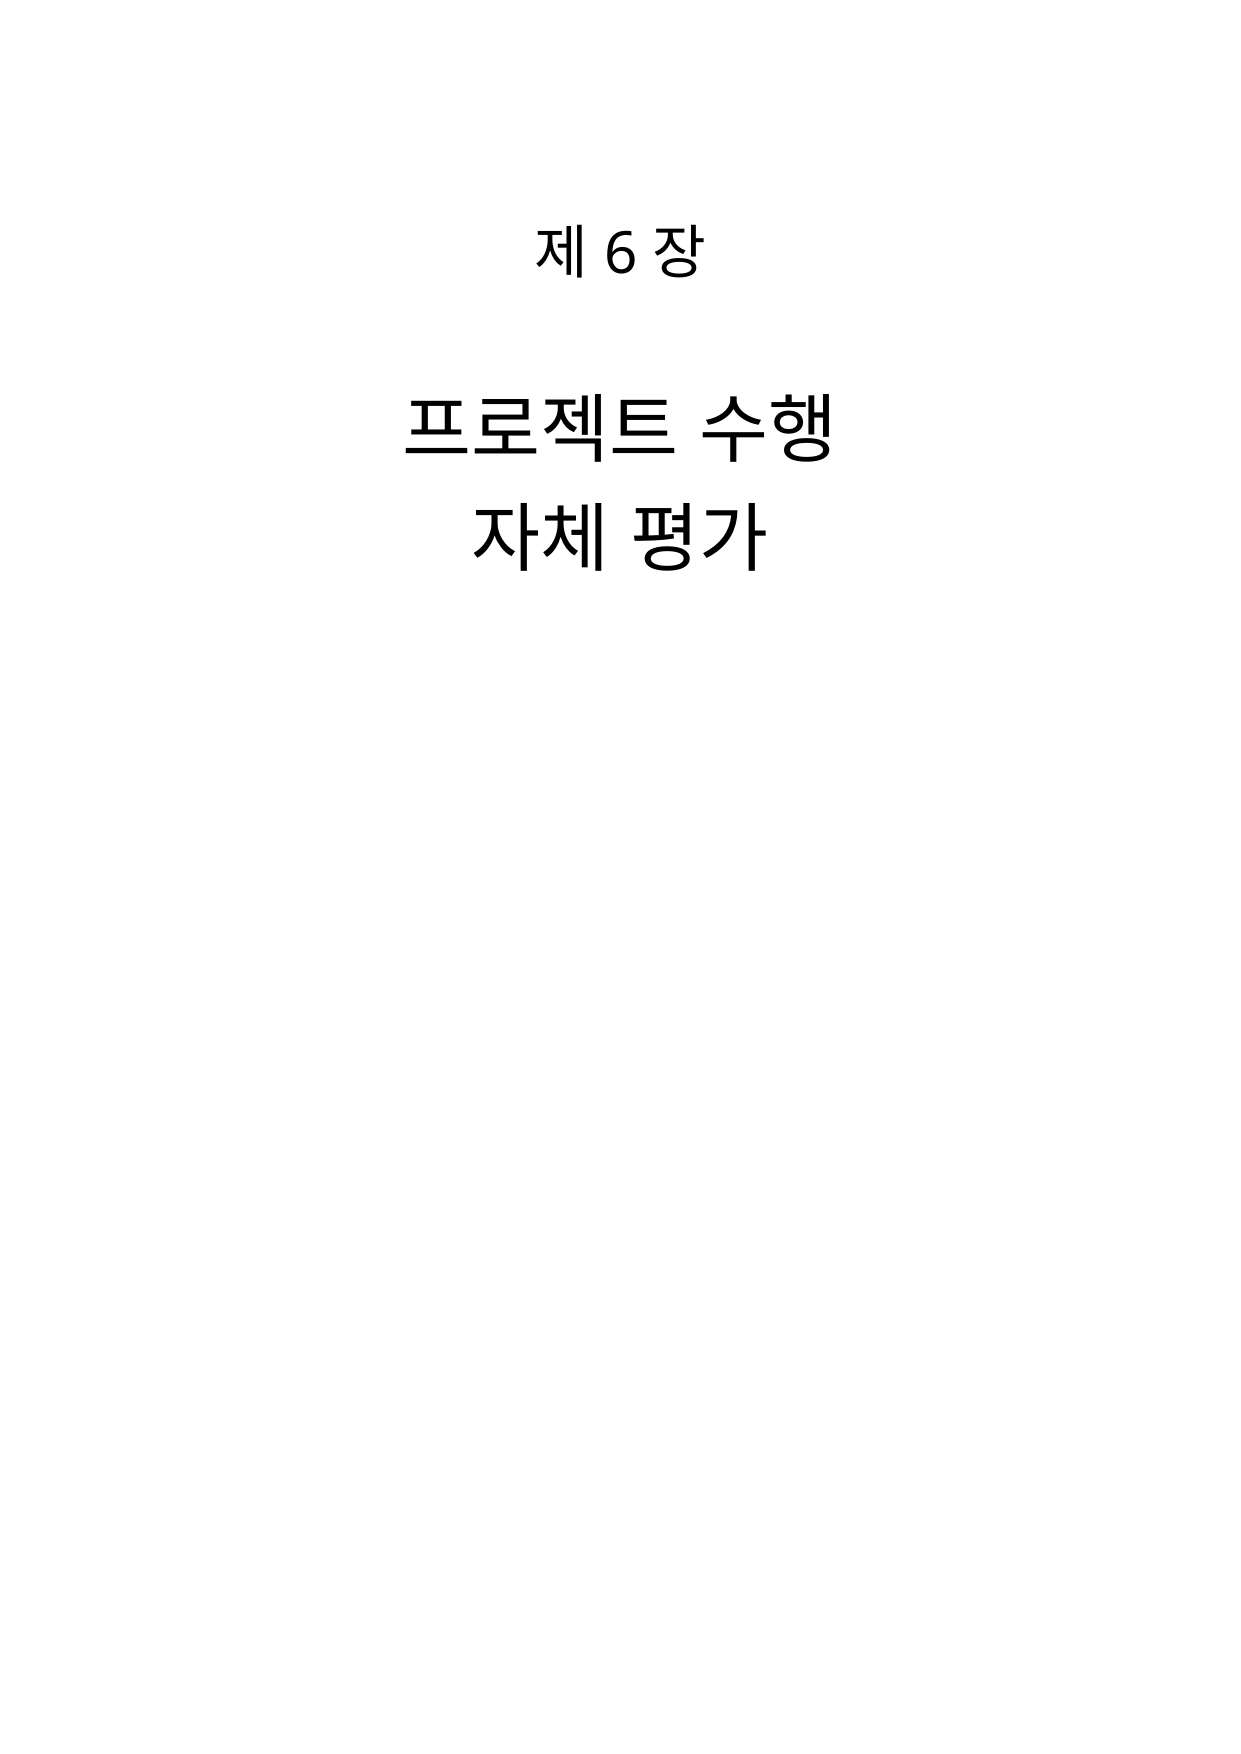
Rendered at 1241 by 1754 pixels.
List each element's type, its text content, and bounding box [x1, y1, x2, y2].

text 자체 평가 [150, 478, 1090, 587]
text 프로젝트 수행 [150, 370, 1090, 478]
text 제 6 장 [150, 206, 1090, 290]
